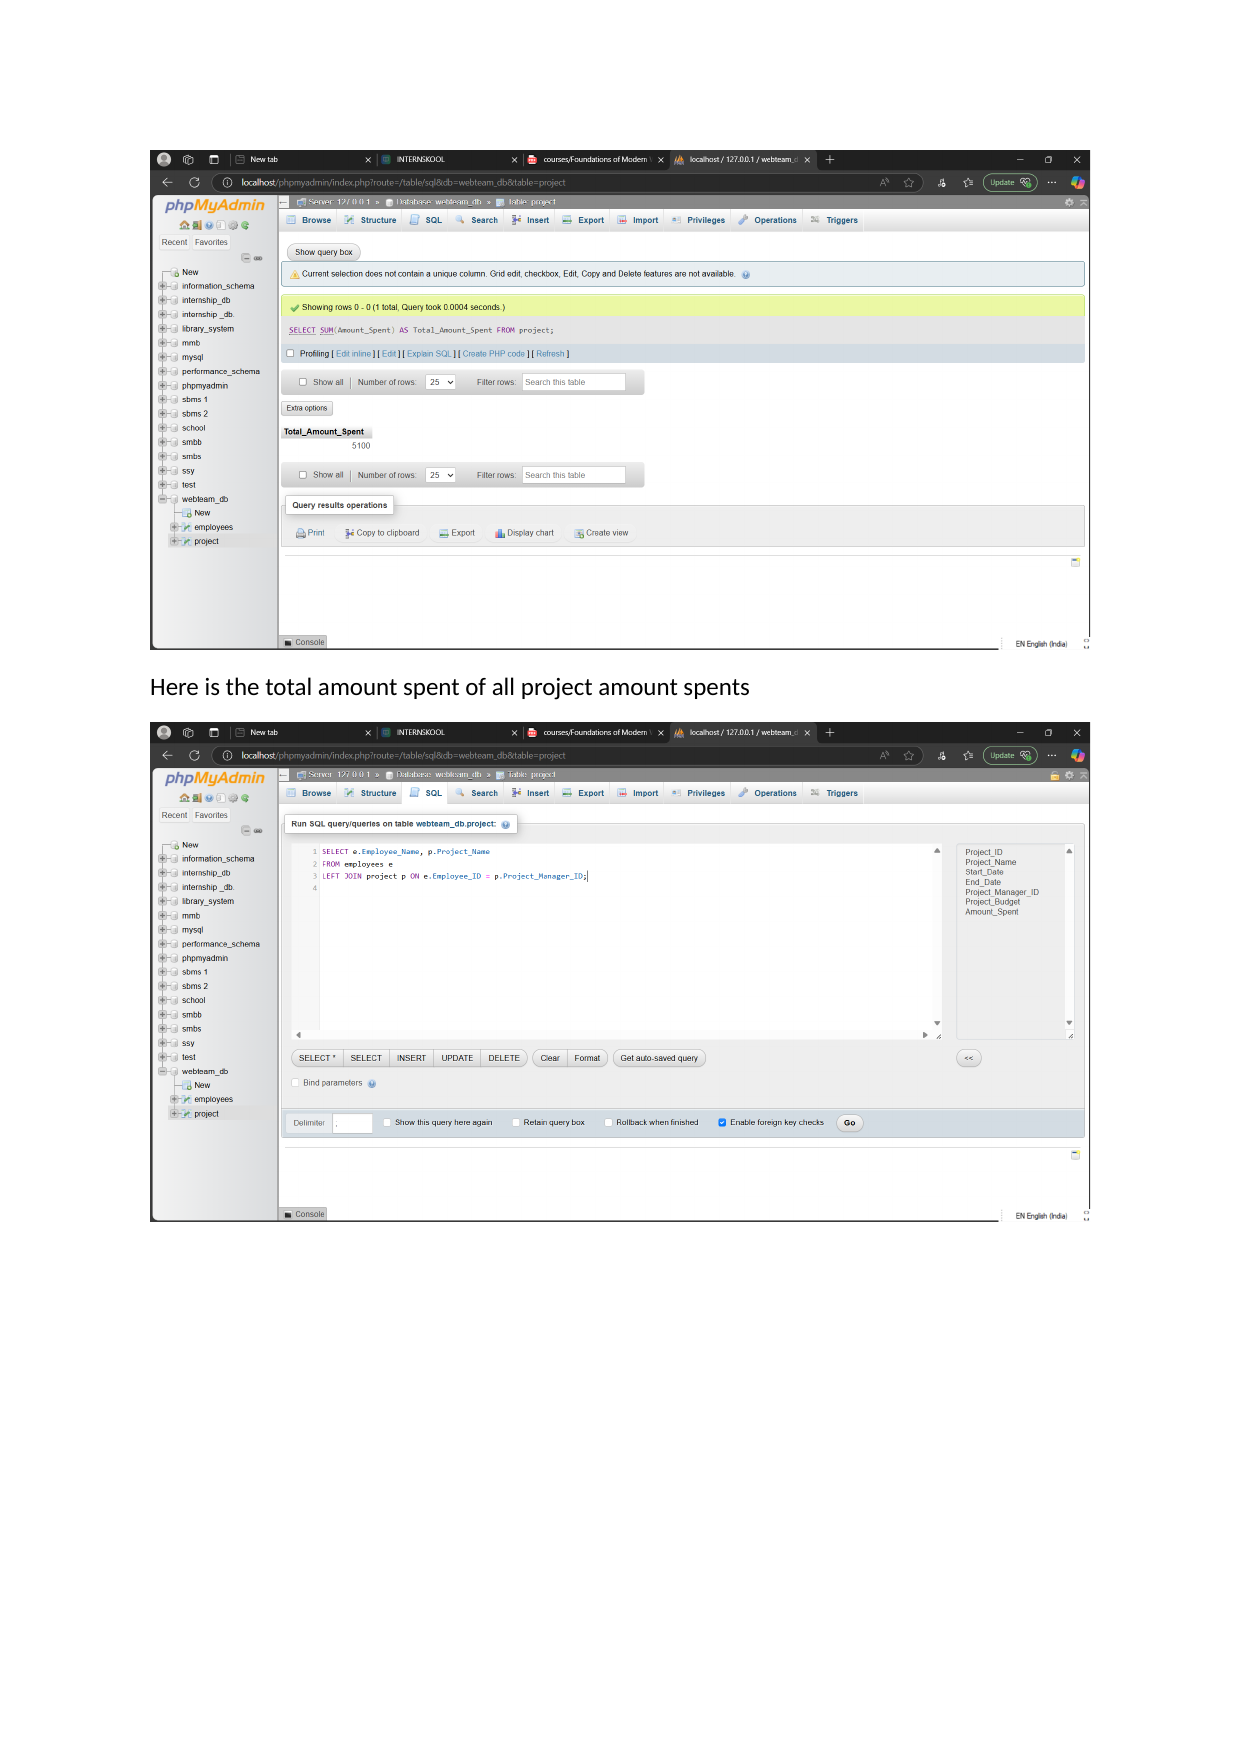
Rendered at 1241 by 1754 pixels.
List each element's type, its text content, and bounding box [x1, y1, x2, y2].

text Here is the total amount spent of all project amount spents [150, 671, 1090, 701]
picture [150, 722, 1091, 1222]
picture [150, 150, 1091, 650]
